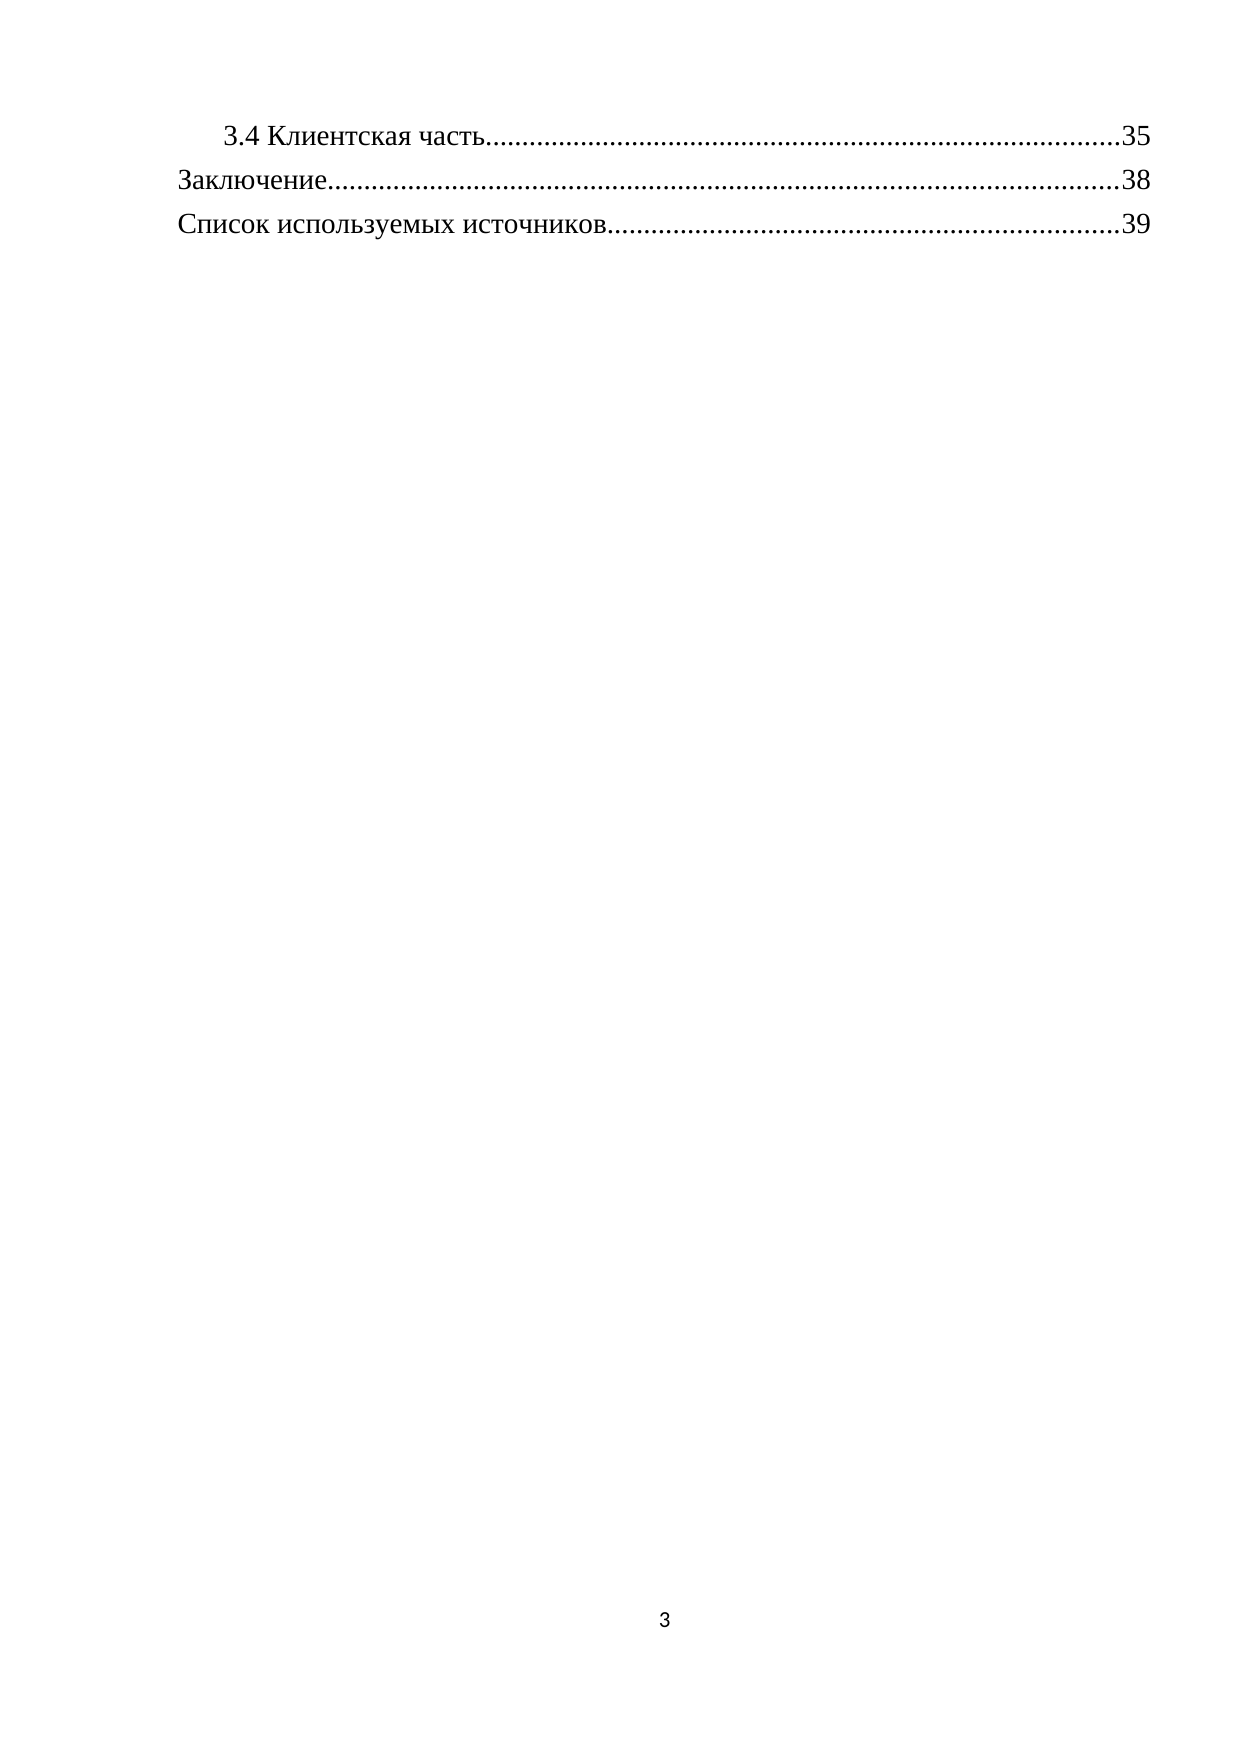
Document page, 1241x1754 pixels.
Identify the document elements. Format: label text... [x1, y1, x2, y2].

text 3.4 Клиентская часть 35 [223, 118, 1152, 152]
text Заключение 38 [177, 162, 1152, 196]
text Список используемых источников 39 [177, 206, 1152, 239]
